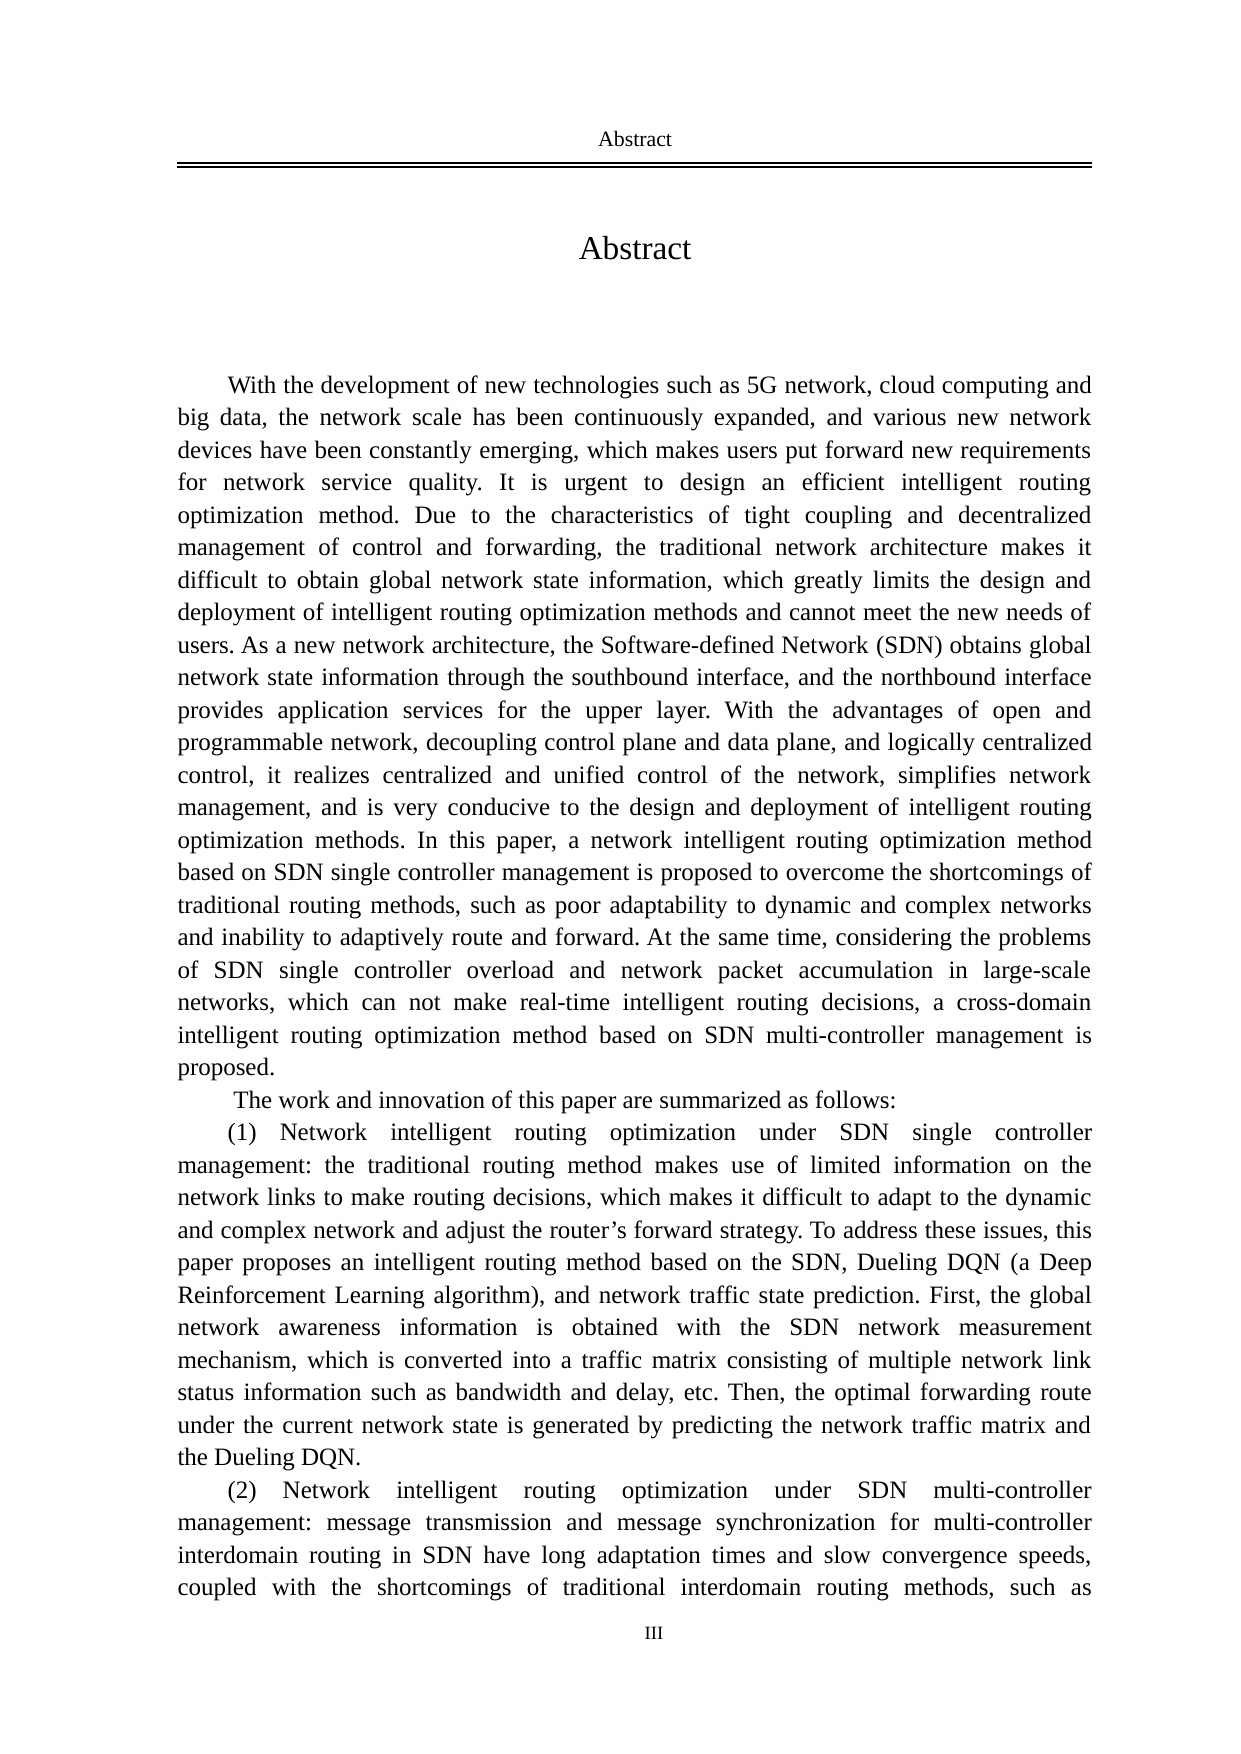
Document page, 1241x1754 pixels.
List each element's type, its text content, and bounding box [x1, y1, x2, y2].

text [177, 1473, 1092, 1603]
text With the development of new technologies such as 5G network, cloud computing and big data, the network scale has been continuously expanded, and various new network devices have been constantly emerging, which makes users put forward new requirements for network service quality. It is urgent to design an efficient intelligent routing optimization method. Due to the characteristics of tight coupling and decentralized management of control and forwarding, the traditional network architecture makes it difficult to obtain global network state information, which greatly limits the design and deployment of intelligent routing optimization methods and cannot meet the new needs of users. As a new network architecture, the Software-defined Network (SDN) obtains global network state information through the southbound interface, and the northbound interface provides application services for the upper layer. With the advantages of open and programmable network, decoupling control plane and data plane, and logically centralized control, it realizes centralized and unified control of the network, simplifies network management, and is very conducive to the design and deployment of intelligent routing optimization methods. In this paper, a network intelligent routing optimization method based on SDN single controller management is proposed to overcome the shortcomings of traditional routing methods, such as poor adaptability to dynamic and complex networks and inability to adaptively route and forward. At the same time, considering the problems of SDN single controller overload and network packet accumulation in large-scale networks, which can not make real-time intelligent routing decisions, a cross-domain intelligent routing optimization method based on SDN multi-controller management is proposed. [177, 368, 1092, 1083]
subtitle Abstract [177, 215, 1092, 280]
text (1) Network intelligent routing optimization under SDN single controller management: the traditional routing method makes use of limited information on the network links to make routing decisions, which makes it difficult to adapt to the dynamic and complex network and adjust the router’s forward strategy. To address these issues, this paper proposes an intelligent routing method based on the SDN, Dueling DQN (a Deep Reinforcement Learning algorithm), and network traffic state prediction. First, the global network awareness information is obtained with the SDN network measurement mechanism, which is converted into a traffic matrix consisting of multiple network link status information such as bandwidth and delay, etc. Then, the optimal forwarding route under the current network state is generated by predicting the network traffic matrix and the Dueling DQN. [177, 1116, 1092, 1473]
text The work and innovation of this paper are summarized as follows: [177, 1083, 1092, 1116]
